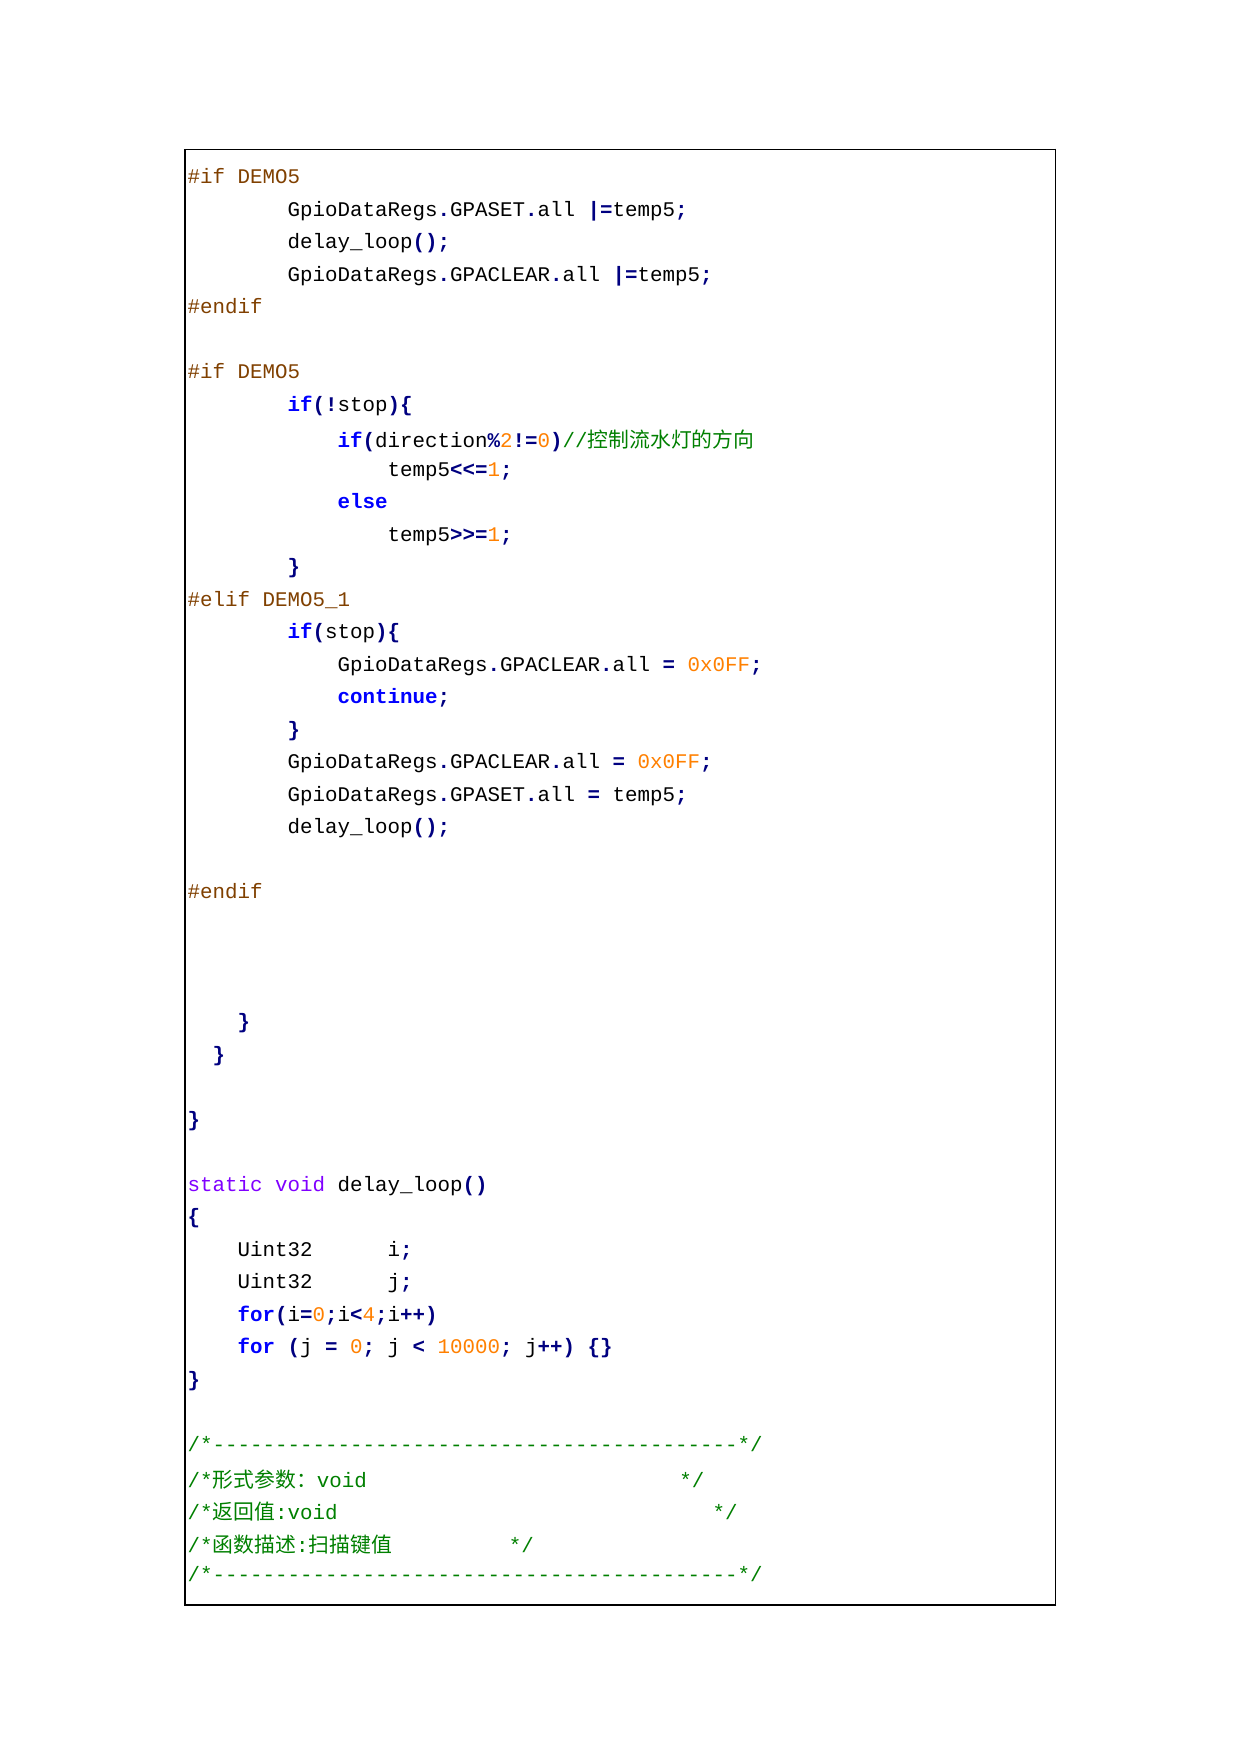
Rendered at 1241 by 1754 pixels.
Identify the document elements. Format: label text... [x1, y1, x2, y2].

text #if DEMO5 [187, 357, 1053, 389]
text GpioDataRegs.GPACLEAR.all = 0x0FF; [187, 747, 1053, 779]
text /*形式参数：void */ [187, 1462, 1053, 1494]
text #endif [187, 877, 1053, 909]
text continue; [187, 682, 1053, 714]
text temp5>>=1; [187, 519, 1053, 552]
text GpioDataRegs.GPASET.all = temp5; [187, 779, 1053, 812]
text #endif [187, 292, 1053, 324]
text if(!stop){ [187, 389, 1053, 422]
text GpioDataRegs.GPACLEAR.all |=temp5; [187, 259, 1053, 292]
text Uint32 i; [187, 1234, 1053, 1267]
text GpioDataRegs.GPASET.all |=temp5; [187, 194, 1053, 227]
text } [187, 1364, 1053, 1397]
text } [187, 1104, 1053, 1137]
text } [187, 1007, 1053, 1039]
text /*返回值:void */ [187, 1494, 1053, 1527]
text else [187, 487, 1053, 519]
text #if DEMO5 [187, 162, 1053, 194]
text /*------------------------------------------*/ [187, 1559, 1053, 1592]
text delay_loop(); [187, 227, 1053, 259]
text if(stop){ [187, 617, 1053, 649]
text static void delay_loop() [187, 1169, 1053, 1202]
text for(i=0;i<4;i++) [187, 1299, 1053, 1332]
text if(direction%2!=0)//控制流水灯的方向 [187, 422, 1053, 454]
text } [187, 552, 1053, 584]
text #elif DEMO5_1 [187, 584, 1053, 617]
text delay_loop(); [187, 812, 1053, 844]
text temp5<<=1; [187, 454, 1053, 487]
text GpioDataRegs.GPACLEAR.all = 0x0FF; [187, 649, 1053, 682]
text { [187, 1202, 1053, 1234]
text for (j = 0; j < 10000; j++) {} [187, 1332, 1053, 1364]
text /*------------------------------------------*/ [187, 1429, 1053, 1462]
text Uint32 j; [187, 1267, 1053, 1299]
text } [187, 1039, 1053, 1072]
text } [187, 714, 1053, 747]
text /*函数描述:扫描键值 */ [187, 1527, 1053, 1559]
